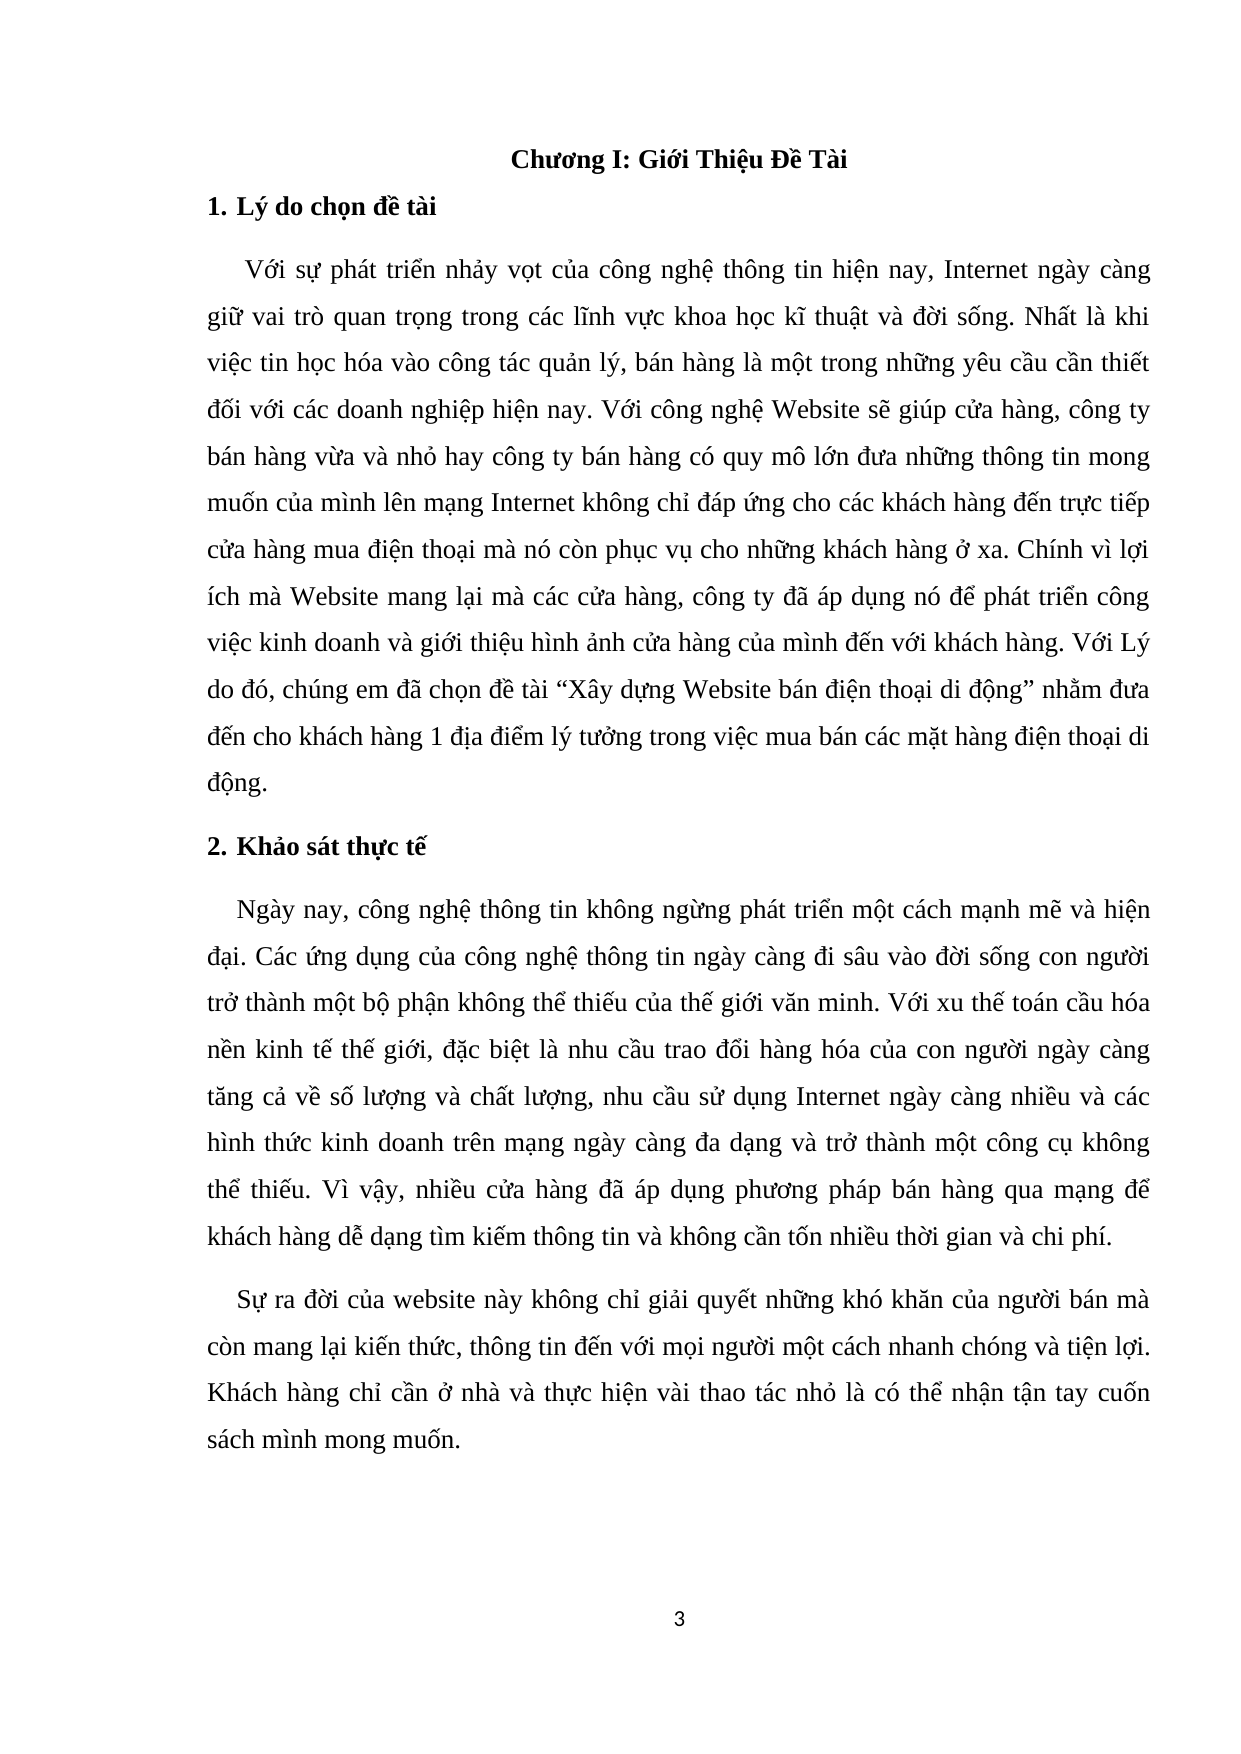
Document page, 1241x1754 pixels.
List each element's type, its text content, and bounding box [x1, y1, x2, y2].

text Với sự phát triển nhảy vọt của công nghệ thông tin hiện nay, Internet ngày càng giữ vai trò quan trọng trong các lĩnh vực khoa học kĩ thuật và đời sống. Nhất là khi việc tin học hóa vào công tác quản lý, bán hàng là một trong những yêu cầu cần thiết đối với các doanh nghiệp hiện nay. Với công nghệ Website sẽ giúp cửa hàng, công ty bán hàng vừa và nhỏ hay công ty bán hàng có quy mô lớn đưa những thông tin mong muốn của mình lên mạng Internet không chỉ đáp ứng cho các khách hàng đến trực tiếp cửa hàng mua điện thoại mà nó còn phục vụ cho những khách hàng ở xa. Chính vì lợi ích mà Website mang lại mà các cửa hàng, công ty đã áp dụng nó để phát triển công việc kinh doanh và giới thiệu hình ảnh cửa hàng của mình đến với khách hàng. Với Lý do đó, chúng em đã chọn đề tài “Xây dựng Website bán điện thoại di động” nhằm đưa đến cho khách hàng 1 địa điểm lý tưởng trong việc mua bán các mặt hàng điện thoại di động. [207, 253, 1152, 798]
list Lý do chọn đề tài [207, 190, 1152, 221]
subtitle Chương I: Giới Thiệu Đề Tài [207, 143, 1152, 174]
list Khảo sát thực tế [207, 830, 1152, 861]
text Ngày nay, công nghệ thông tin không ngừng phát triển một cách mạnh mẽ và hiện đại. Các ứng dụng của công nghệ thông tin ngày càng đi sâu vào đời sống con người trở thành một bộ phận không thể thiếu của thế giới văn minh. Với xu thế toán cầu hóa nền kinh tế thế giới, đặc biệt là nhu cầu trao đổi hàng hóa của con người ngày càng tăng cả về số lượng và chất lượng, nhu cầu sử dụng Internet ngày càng nhiều và các hình thức kinh doanh trên mạng ngày càng đa dạng và trở thành một công cụ không thể thiếu. Vì vậy, nhiều cửa hàng đã áp dụng phương pháp bán hàng qua mạng để khách hàng dễ dạng tìm kiếm thông tin và không cần tốn nhiều thời gian và chi phí. [207, 893, 1152, 1251]
text Sự ra đời của website này không chỉ giải quyết những khó khăn của người bán mà còn mang lại kiến thức, thông tin đến với mọi người một cách nhanh chóng và tiện lợi. Khách hàng chỉ cần ở nhà và thực hiện vài thao tác nhỏ là có thể nhận tận tay cuốn sách mình mong muốn. [207, 1283, 1152, 1454]
